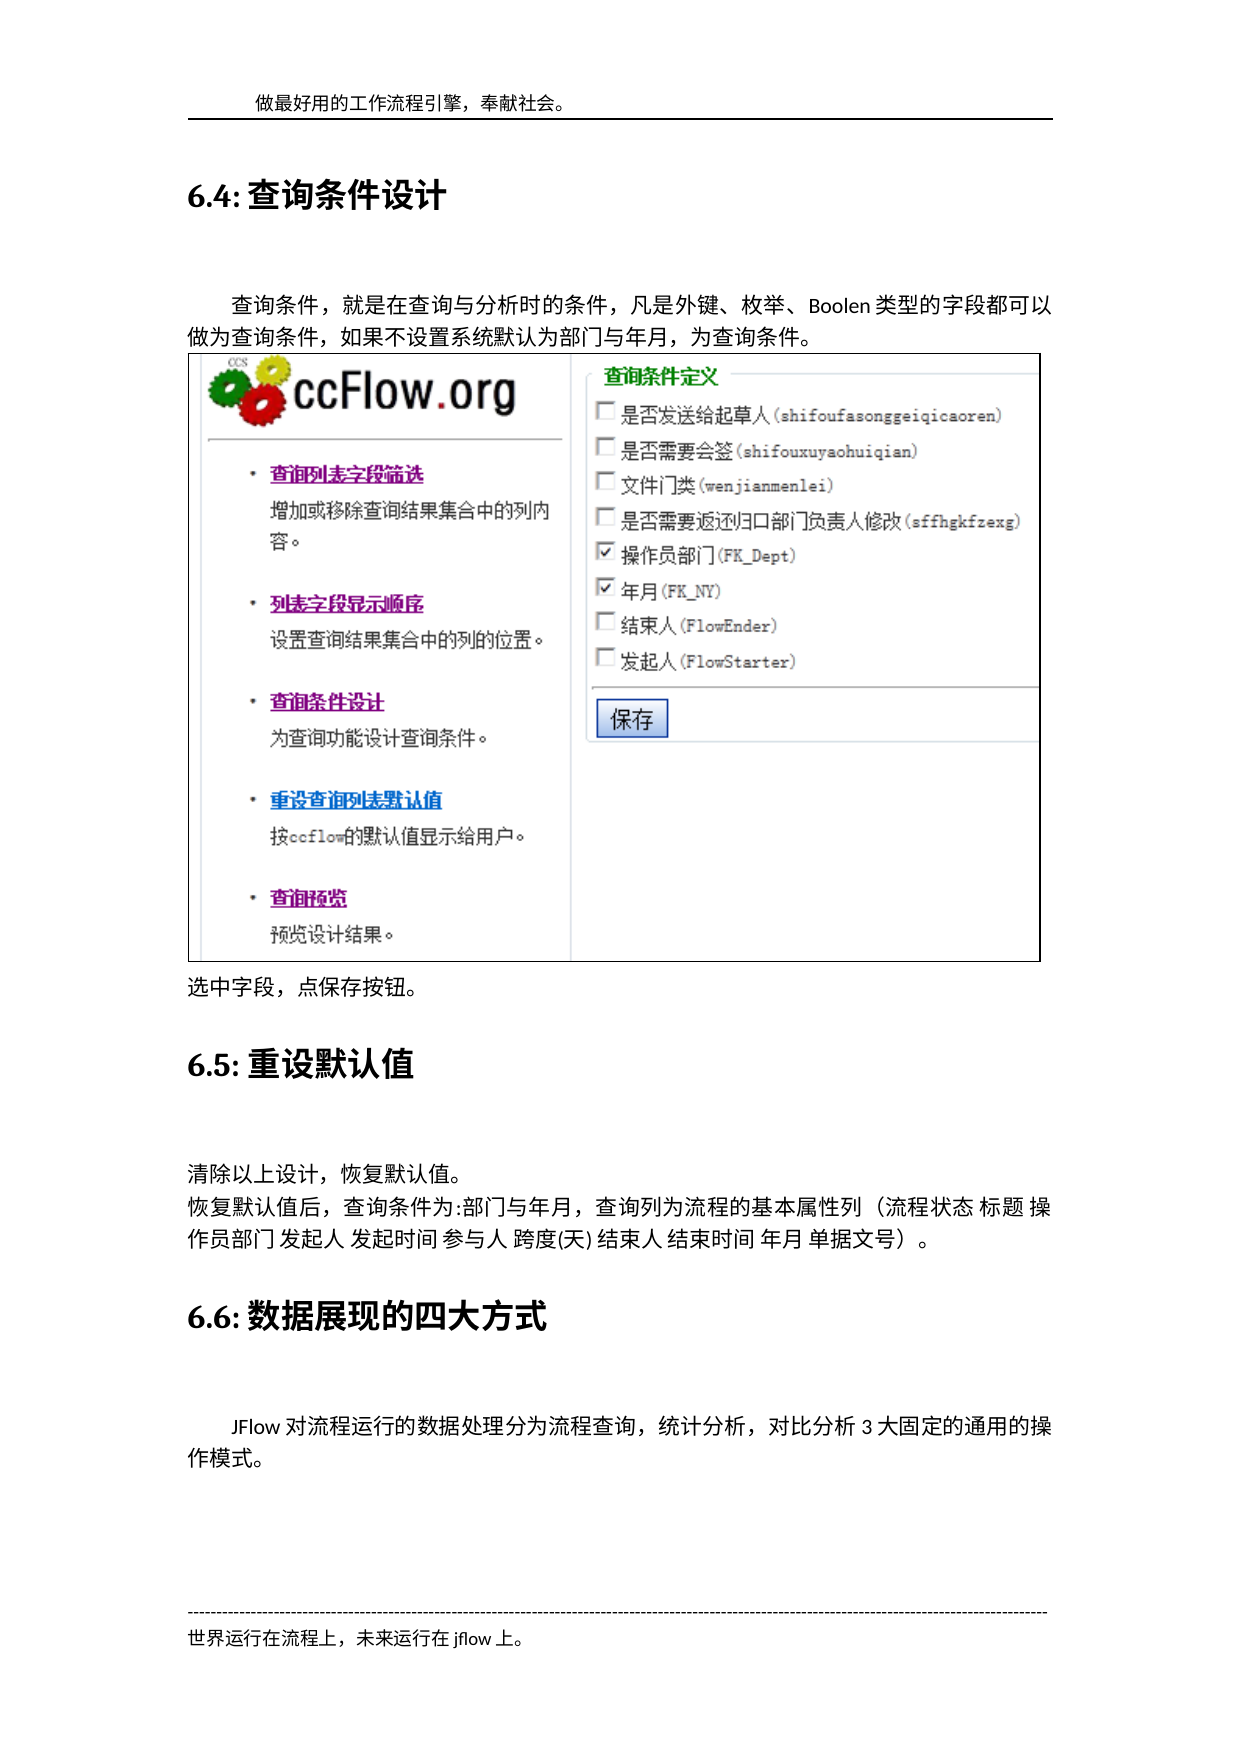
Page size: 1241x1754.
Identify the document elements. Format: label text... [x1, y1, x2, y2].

text JFlow对流程运行的数据处理分为流程查询，统计分析，对比分析3大固定的通用的操作模式。 [187, 1408, 1053, 1473]
text 恢复默认值后，查询条件为:部门与年月，查询列为流程的基本属性列（流程状态 标题 操作员部门 发起人 发起时间 参与人 跨度(天) 结束人 结束时间 年月 单据文号）。 [187, 1189, 1053, 1254]
text 查询条件，就是在查询与分析时的条件，凡是外键、枚举、Boolen类型的字段都可以做为查询条件，如果不设置系统默认为部门与年月，为查询条件。 [187, 287, 1053, 352]
subtitle 重设默认值 [187, 1029, 1053, 1094]
subtitle 查询条件设计 [187, 160, 1053, 225]
text 清除以上设计，恢复默认值。 [187, 1157, 1053, 1189]
subtitle 数据展现的四大方式 [187, 1281, 1053, 1346]
picture [189, 354, 1039, 961]
text 选中字段，点保存按钮。 [187, 970, 1053, 1002]
